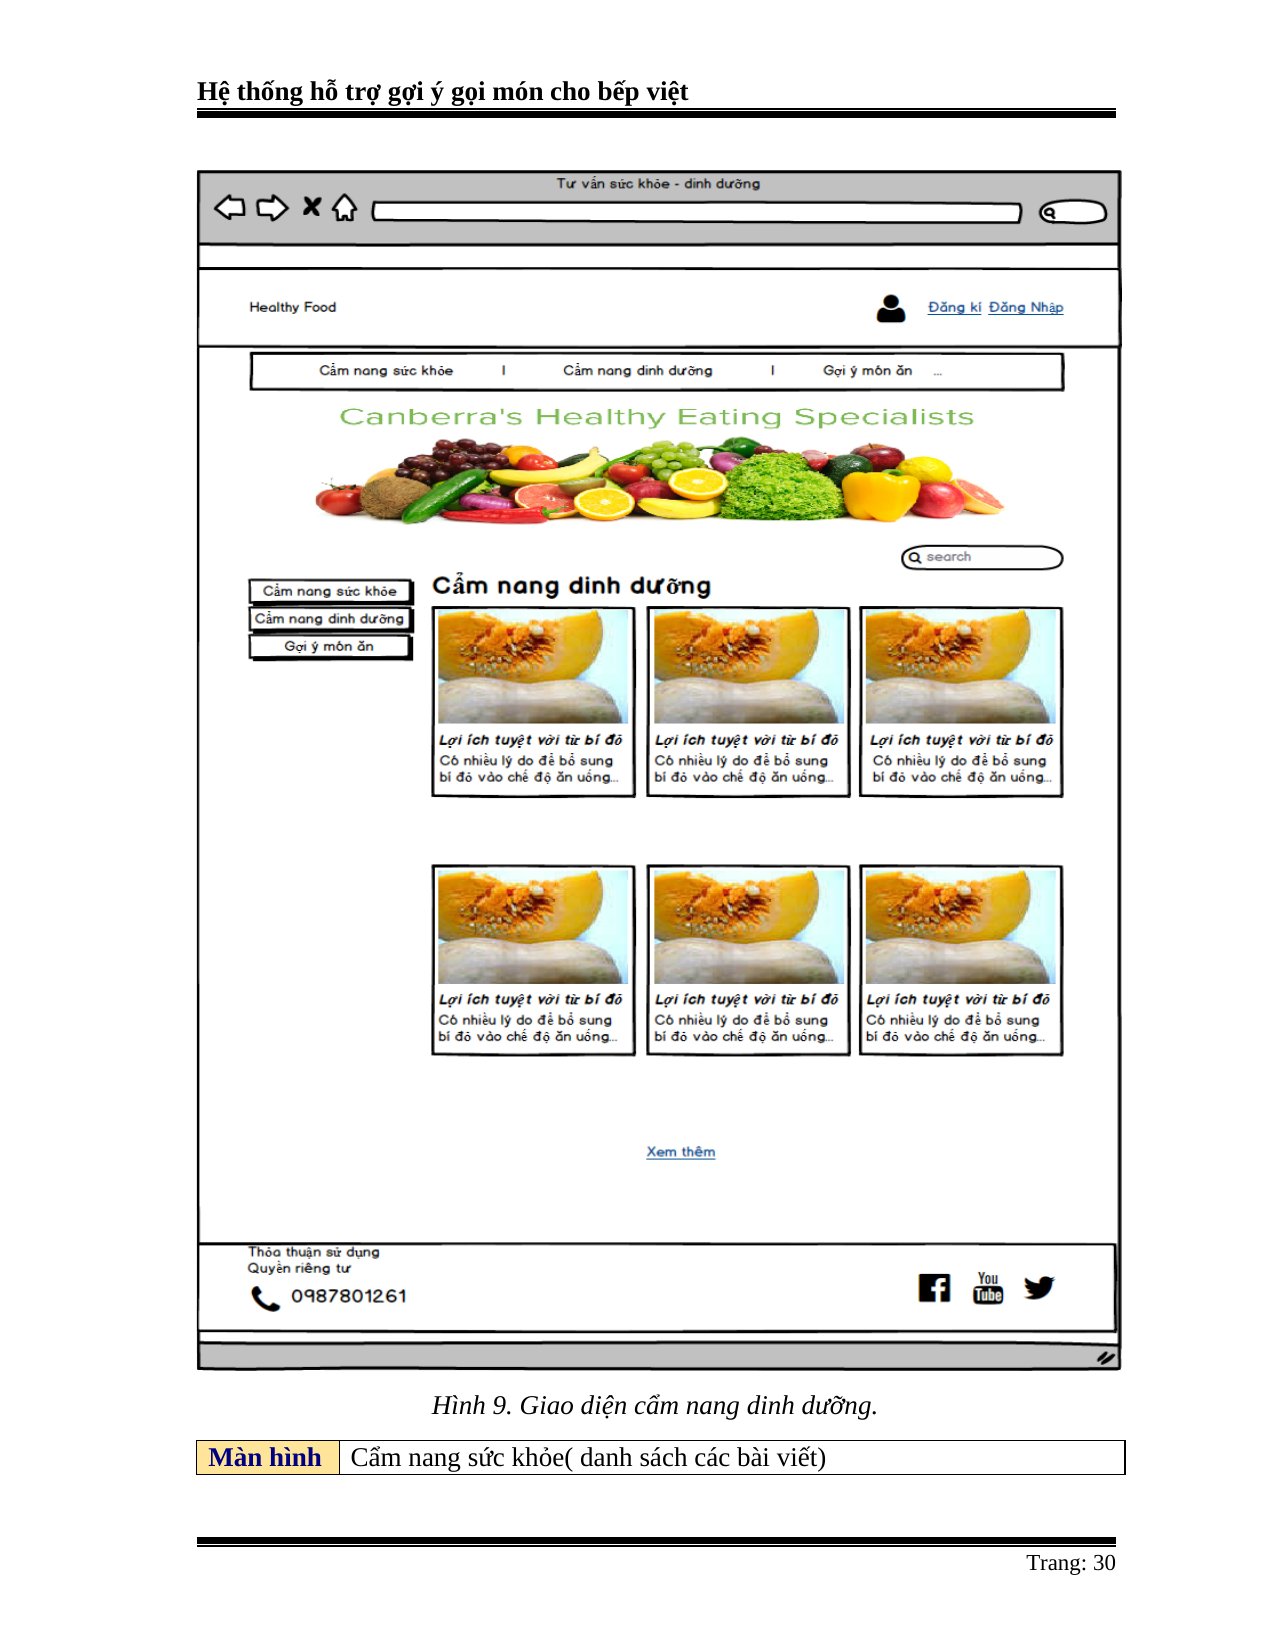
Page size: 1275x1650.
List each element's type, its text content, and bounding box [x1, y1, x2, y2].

picture [196, 170, 1122, 1371]
table_header Màn hình [197, 1441, 339, 1474]
table_header Cẩm nang sức khỏe( danh sách các bài viết) [340, 1441, 1124, 1474]
text Hình 9. Giao diện cẩm nang dinh dưỡng. [197, 1389, 1116, 1421]
